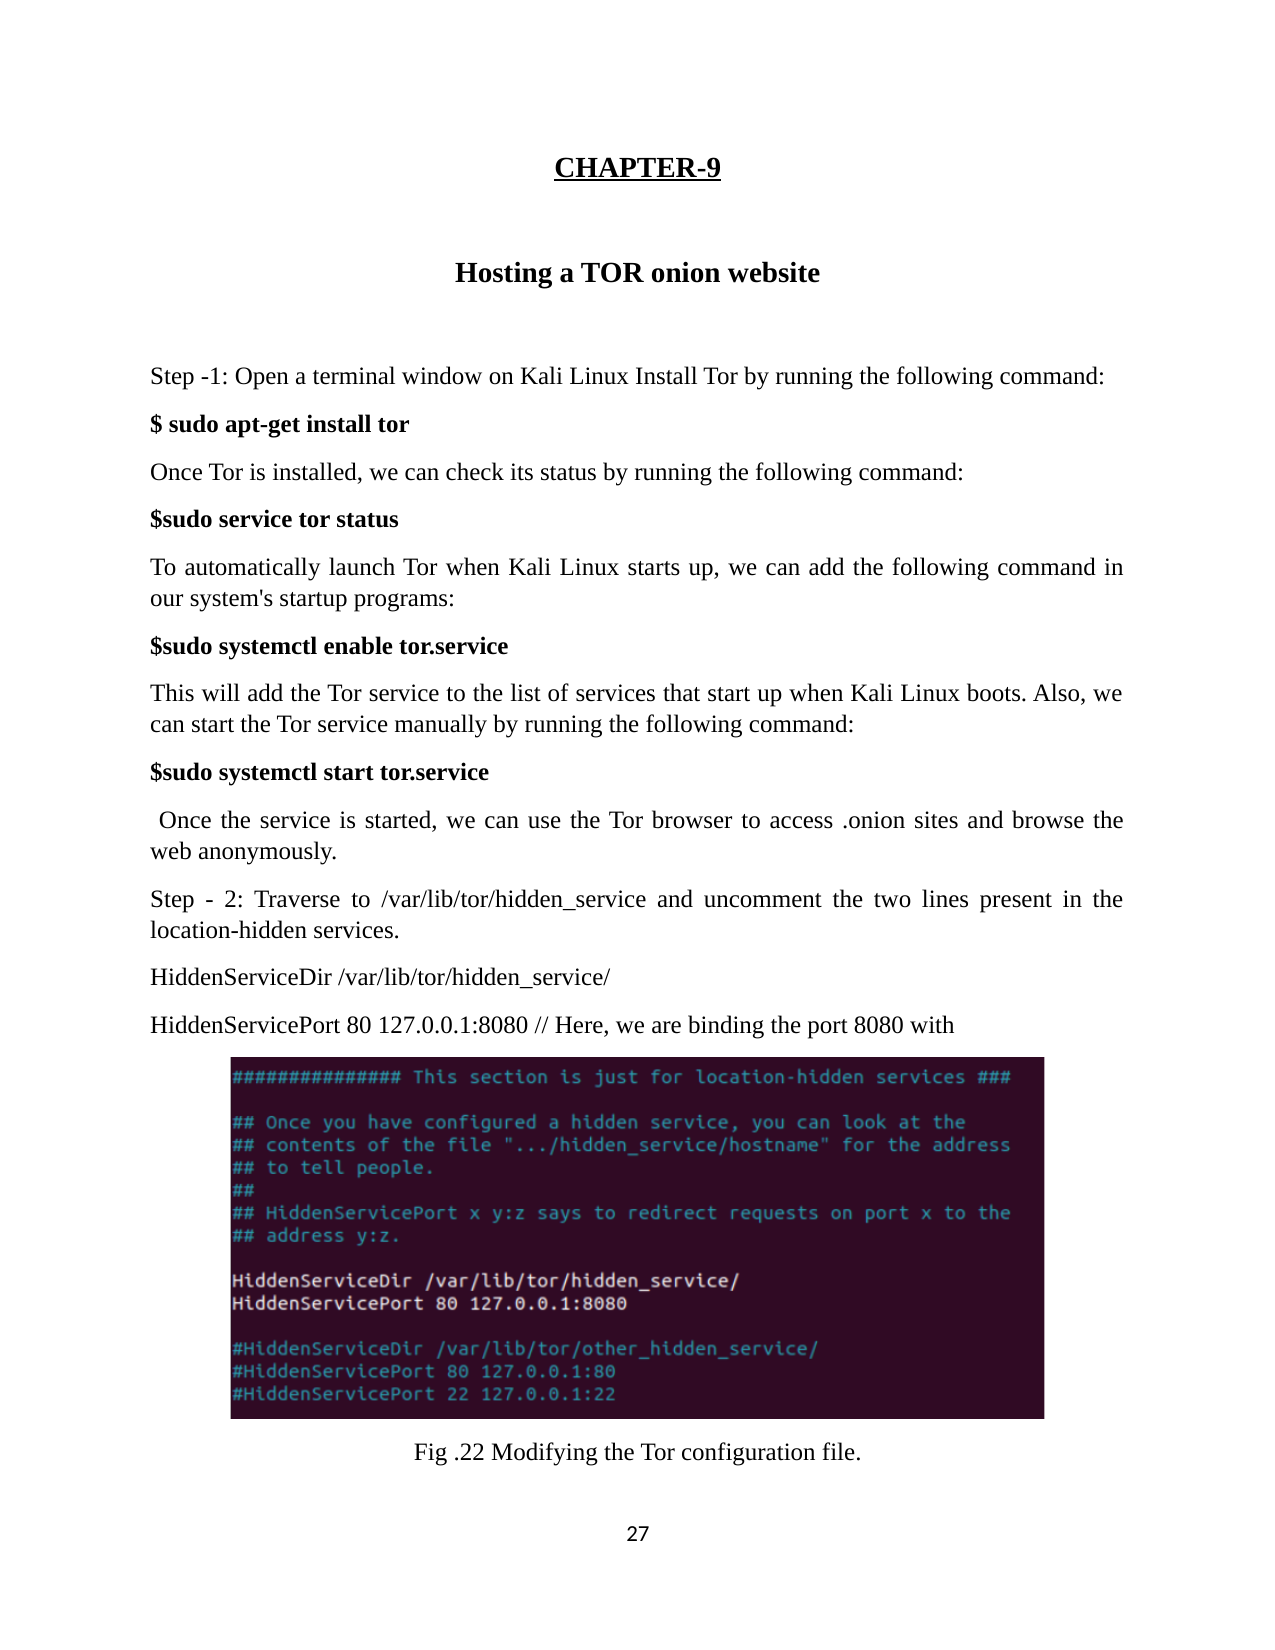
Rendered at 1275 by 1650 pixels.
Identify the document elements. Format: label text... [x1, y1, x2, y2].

text $ sudo apt-get install tor [150, 409, 1125, 438]
text Once the service is started, we can use the Tor browser to access .onion sites and browse the web anonymously. [150, 805, 1125, 865]
text To automatically launch Tor when Kali Linux starts up, we can add the following command in our system's startup programs: [150, 552, 1125, 612]
picture [230, 1057, 1045, 1419]
text $sudo service tor status [150, 504, 1125, 533]
text HiddenServiceDir /var/lib/tor/hidden_service/ [150, 962, 1125, 991]
text Step - 2: Traverse to /var/lib/tor/hidden_service and uncomment the two lines present in the location-hidden services. [150, 884, 1125, 943]
text $sudo systemctl enable tor.service [150, 631, 1125, 659]
text Once Tor is installed, we can check its status by running the following command: [150, 457, 1125, 485]
text CHAPTER-9 [150, 150, 1125, 183]
text Step -1: Open a terminal window on Kali Linux Install Tor by running the following command: [150, 361, 1125, 390]
text HiddenServicePort 80 127.0.0.1:8080 // Here, we are binding the port 8080 with [150, 1010, 1125, 1039]
text Hosting a TOR onion website [150, 256, 1125, 289]
text Fig .22 Modifying the Tor configuration file. [150, 1437, 1125, 1466]
text This will add the Tor service to the list of services that start up when Kali Linux boots. Also, we can start the Tor service manually by running the following command: [150, 678, 1125, 738]
text $sudo systemctl start tor.service [150, 757, 1125, 786]
